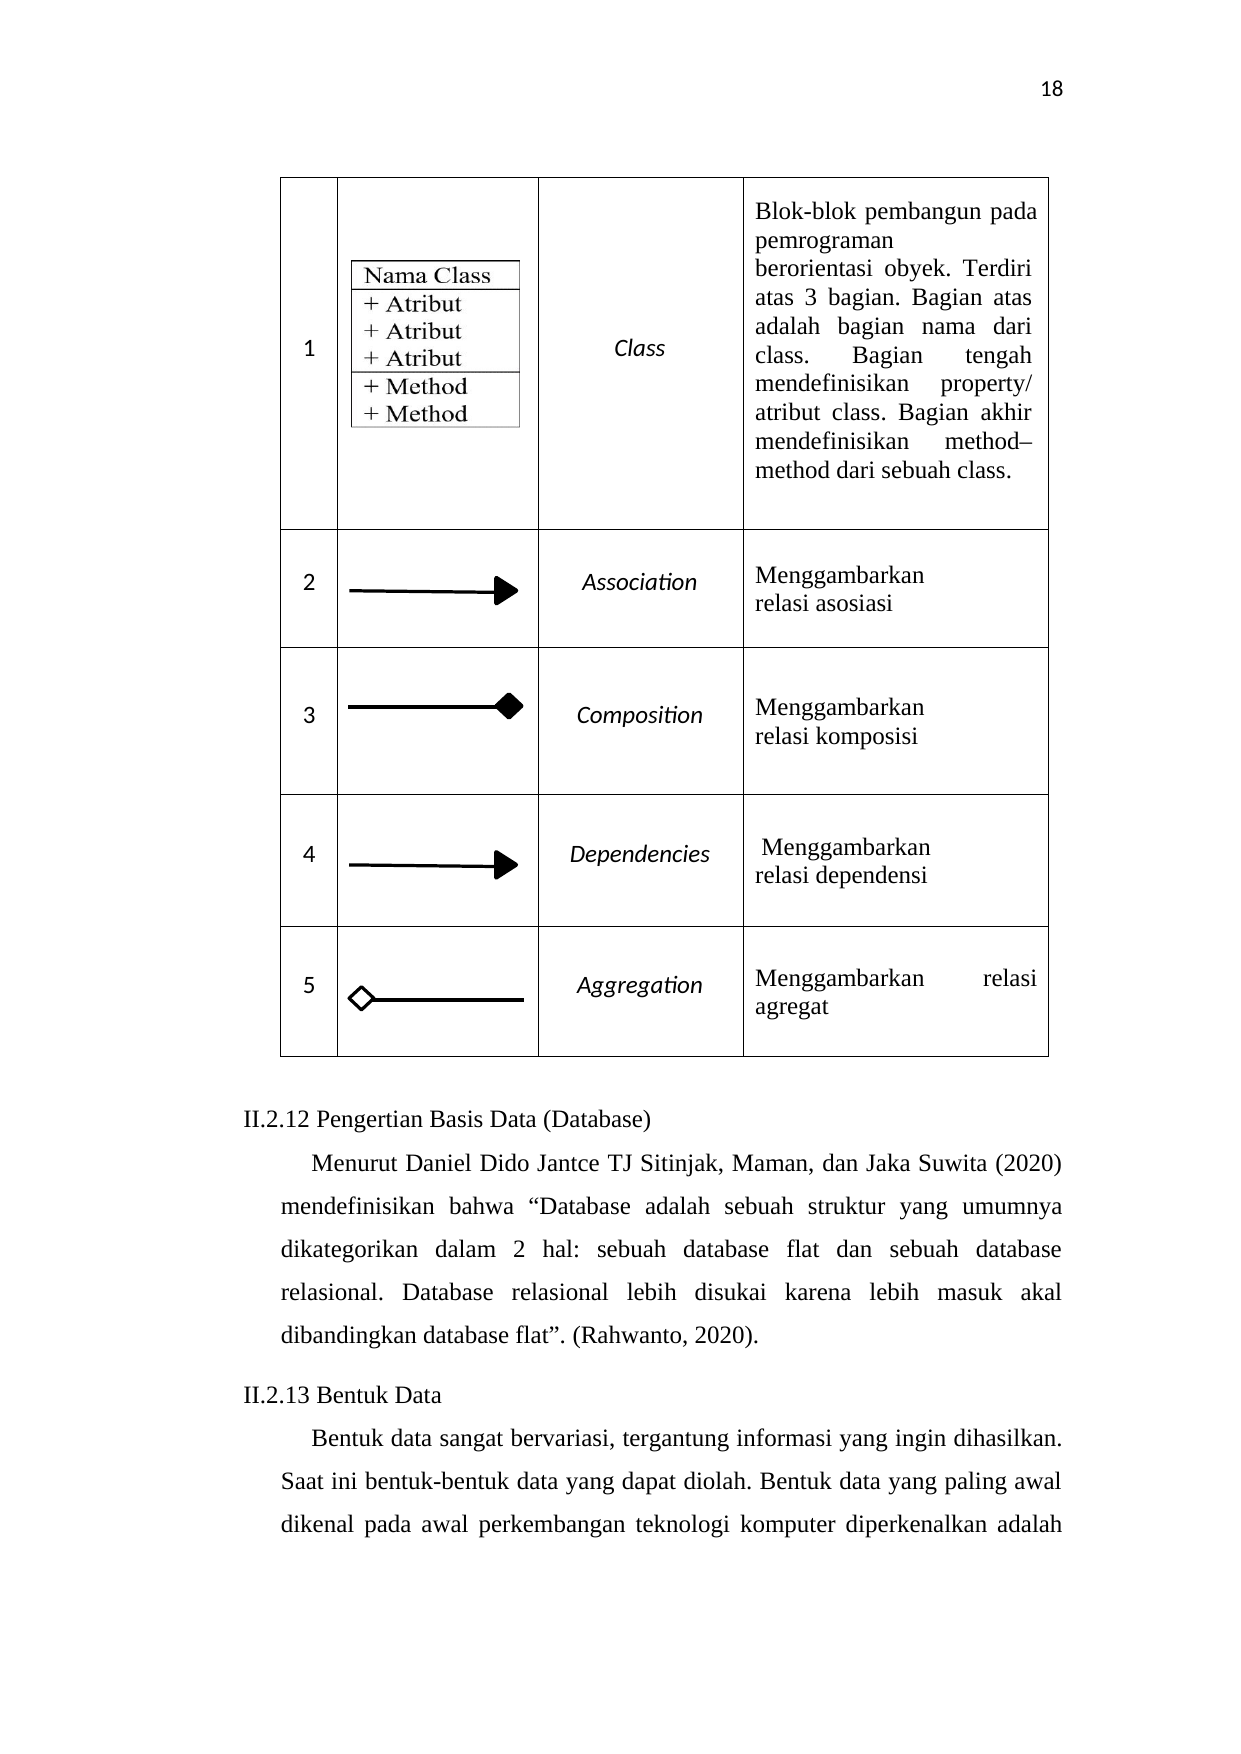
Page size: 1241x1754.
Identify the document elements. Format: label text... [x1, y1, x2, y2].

subtitle Bentuk Data [243, 1380, 1063, 1409]
text Menurut Daniel Dido Jantce TJ Sitinjak, Maman, dan Jaka Suwita (2020) mendefinisikan bahwa “Database adalah sebuah struktur yang umumnya dikategorikan dalam 2 hal: sebuah database flat dan sebuah database relasional. Database relasional lebih disukai karena lebih masuk akal dibandingkan database flat”. (Rahwanto, 2020). [281, 1148, 1063, 1349]
picture [351, 260, 520, 428]
table_cell Menggambarkan relasi dependensi [744, 795, 1048, 926]
table_cell Aggregation [539, 927, 743, 1056]
table_cell Association [539, 530, 743, 647]
table_cell 2 [281, 530, 337, 647]
table_cell Blok-blok pembangun pada pemrograman berorientasi obyek. Terdiri atas 3 bagian. Bagian atas adalah bagian nama dari class. Bagian tengah mendefinisikan property/ atribut class. Bagian akhir mendefinisikan method– method dari sebuah class. [744, 178, 1048, 529]
table_cell Composition [539, 648, 743, 794]
table_cell [338, 648, 538, 794]
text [281, 1423, 1063, 1538]
table_cell 1 [281, 178, 337, 529]
table_cell [338, 178, 538, 529]
table_cell 3 [281, 648, 337, 794]
table_cell Menggambarkan relasi asosiasi [744, 530, 1048, 647]
table_cell Menggambarkan relasi komposisi [744, 648, 1048, 794]
table_cell 5 [281, 927, 337, 1056]
table_cell Menggambarkan relasi agregat [744, 927, 1048, 1056]
table_cell Dependencies [539, 795, 743, 926]
table_cell [338, 927, 538, 1056]
table_cell [338, 530, 538, 647]
table_cell Class [539, 178, 743, 529]
table_cell 4 [281, 795, 337, 926]
table_cell [338, 795, 538, 926]
subtitle Pengertian Basis Data (Database) [243, 1104, 1063, 1133]
